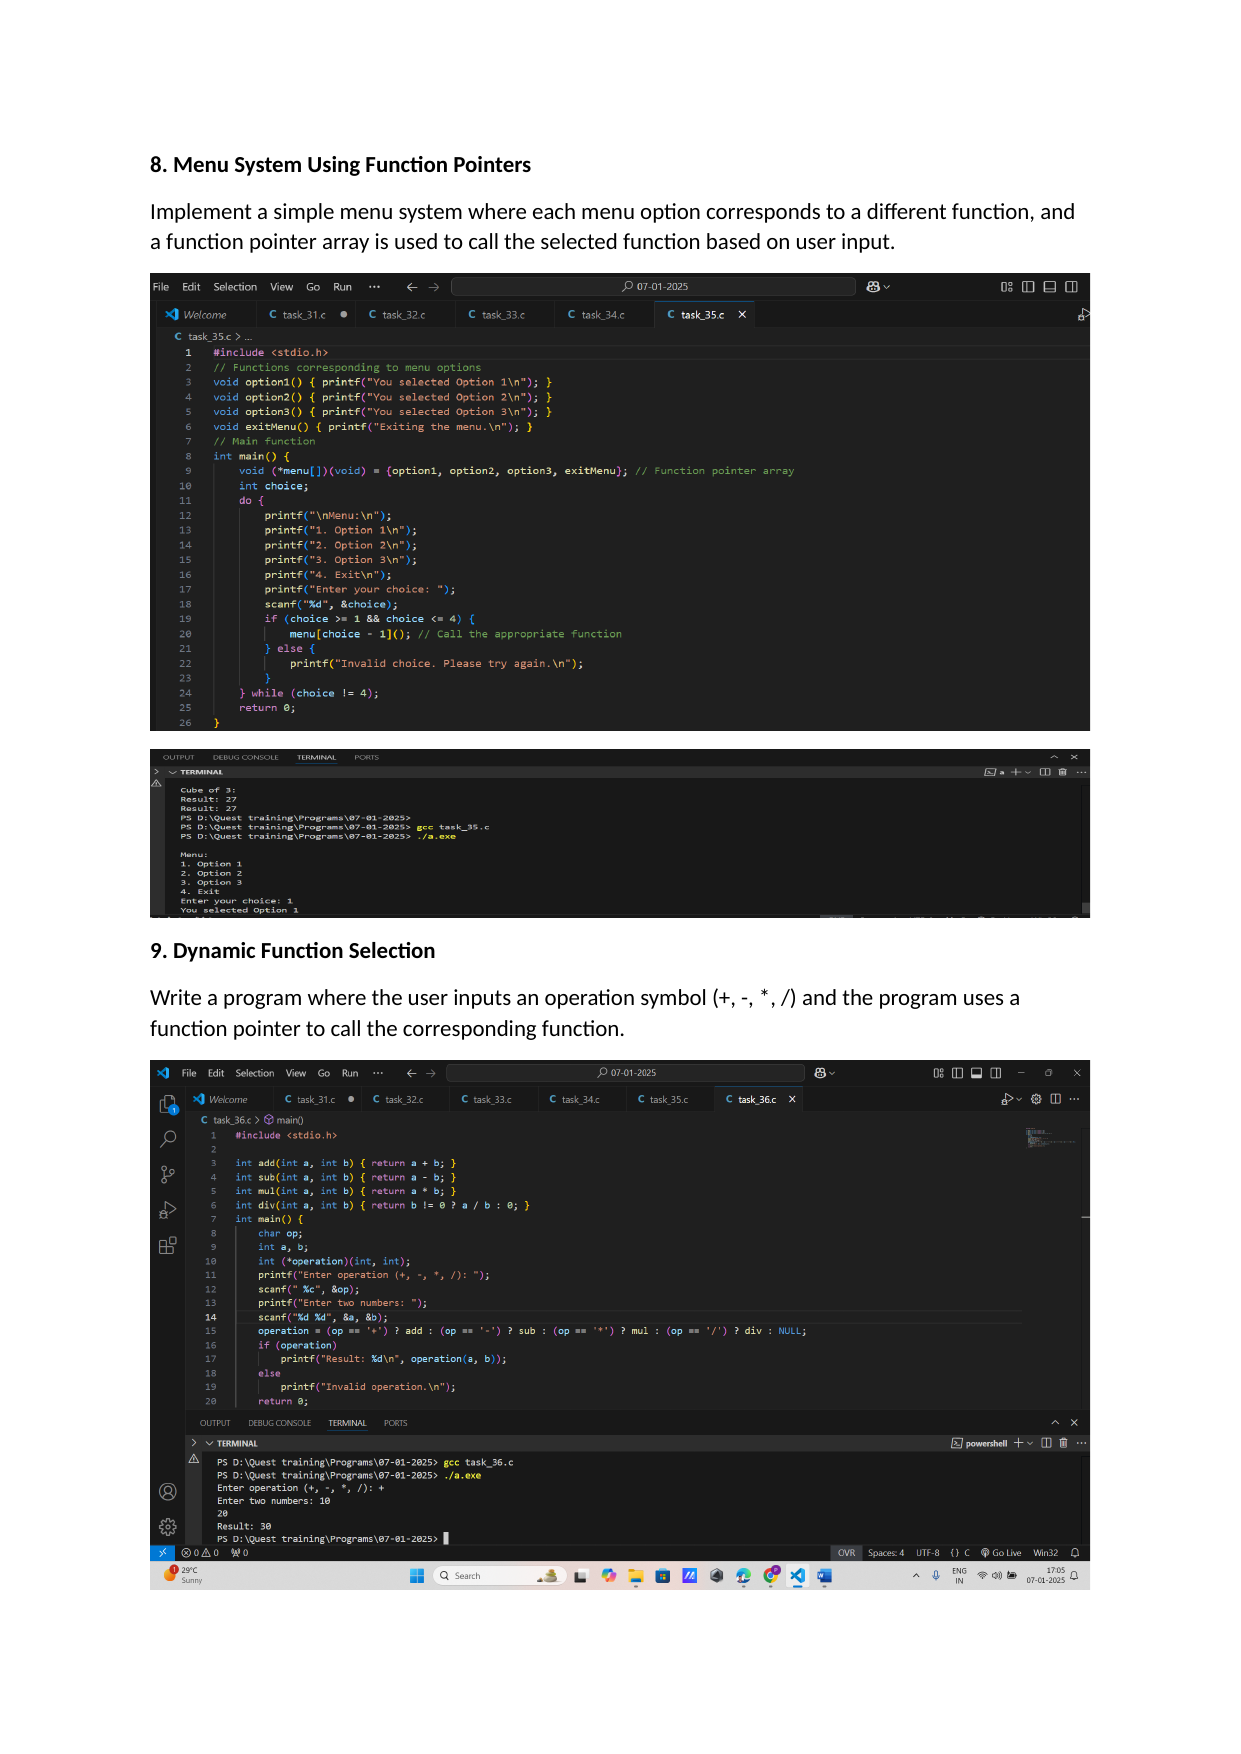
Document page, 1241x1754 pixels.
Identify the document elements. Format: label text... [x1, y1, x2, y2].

text 8. Menu System Using Function Pointers [150, 150, 1090, 178]
picture [150, 749, 1091, 918]
text 9. Dynamic Function Selection [150, 937, 1090, 965]
picture [150, 1060, 1091, 1590]
text Implement a simple menu system where each menu option corresponds to a different function, and a function pointer array is used to call the selected function based on user input. [150, 197, 1090, 255]
text Write a program where the user inputs an operation symbol (+, -, *, /) and the program uses a function pointer to call the corresponding function. [150, 983, 1090, 1042]
picture [150, 273, 1091, 731]
